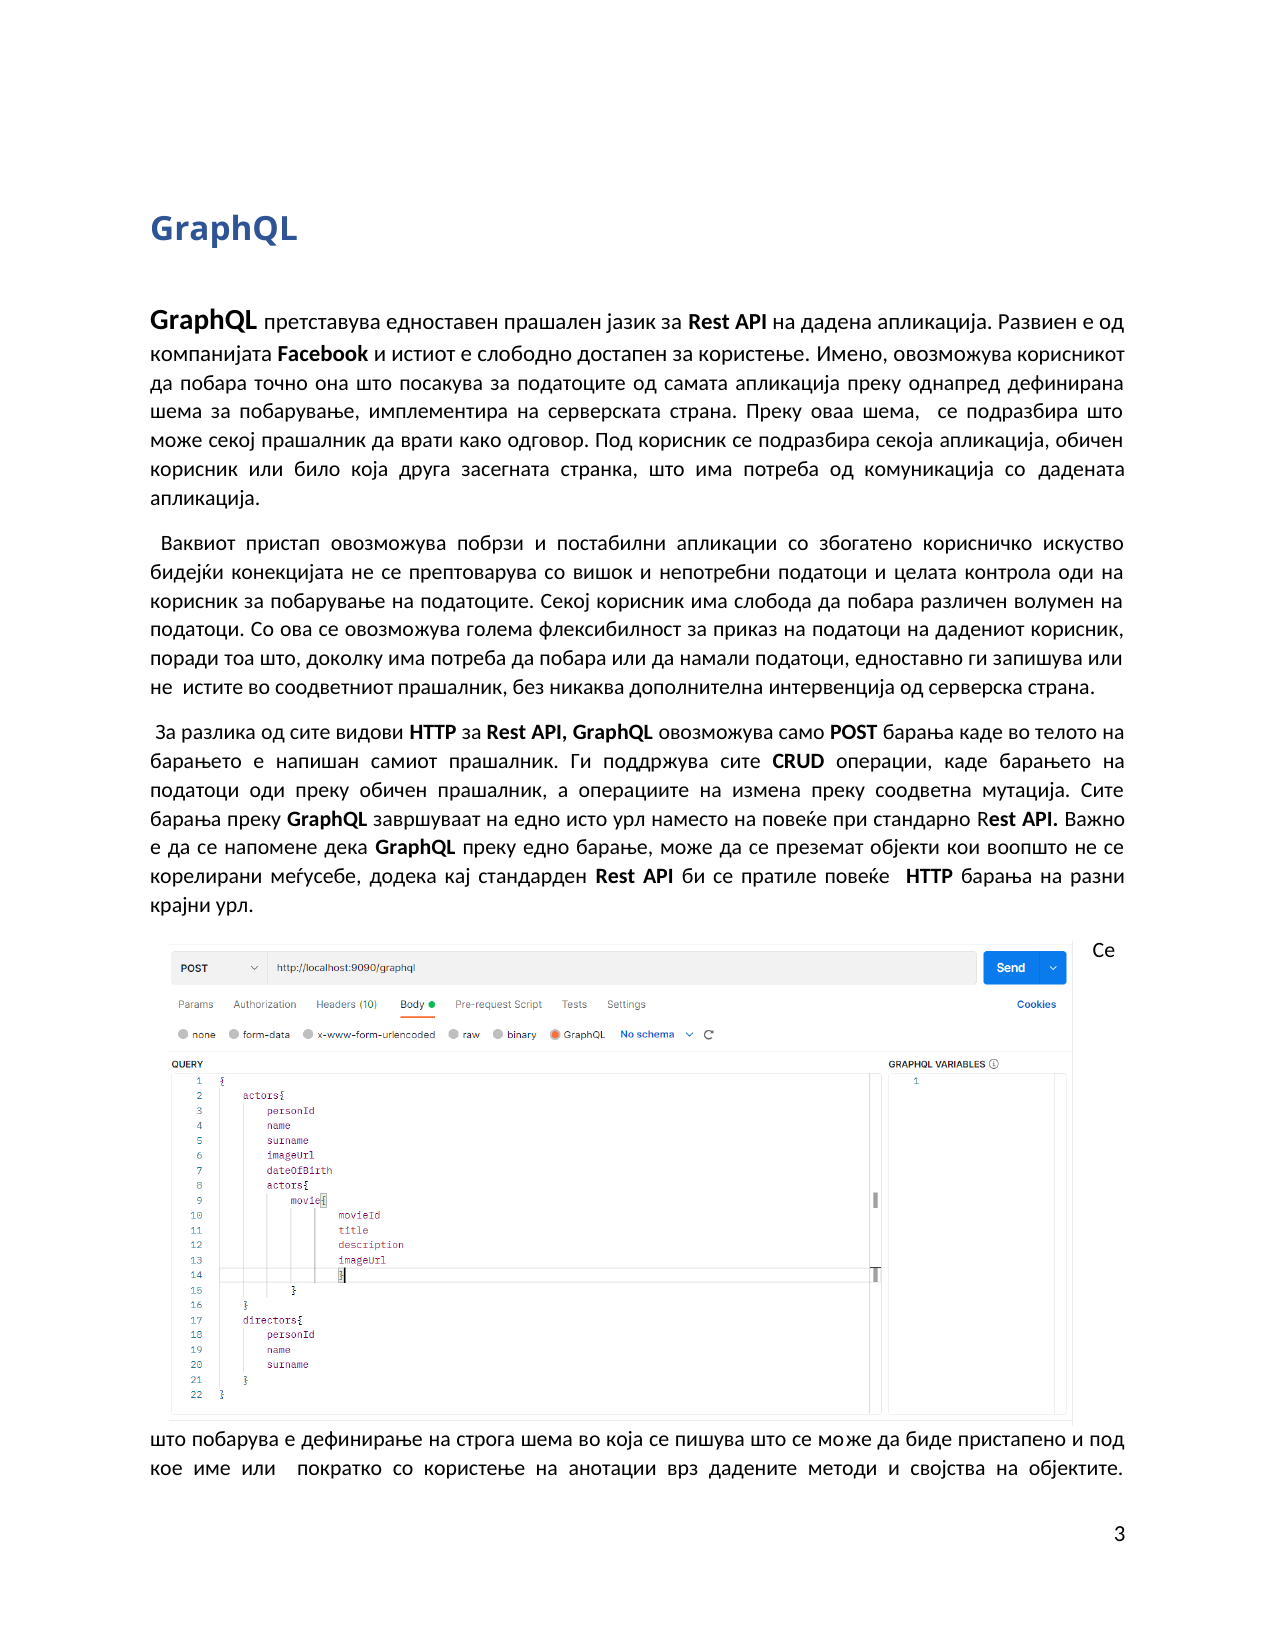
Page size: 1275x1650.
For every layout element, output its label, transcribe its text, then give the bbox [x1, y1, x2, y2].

subtitle GraphQL [150, 205, 1125, 251]
text GraphQL претставува едноставен прашален јазик за Rest API на дадена апликација. Развиен е од компанијата Facebook и истиот е слободно достапен за користење. Имено, овозможува корисникот да побара точно она што посакува за податоците од самата апликација преку однапред дефинирана шема за побарување, имплементира на серверската страна. Преку оваа шема, се подразбира што може секој прашалник да врати како одговор. Под корисник се подразбира секоја апликација, обичен корисник или било која друга засегната странка, што има потреба од комуникација со дадената апликација. [150, 301, 1125, 369]
picture [168, 941, 1074, 1426]
